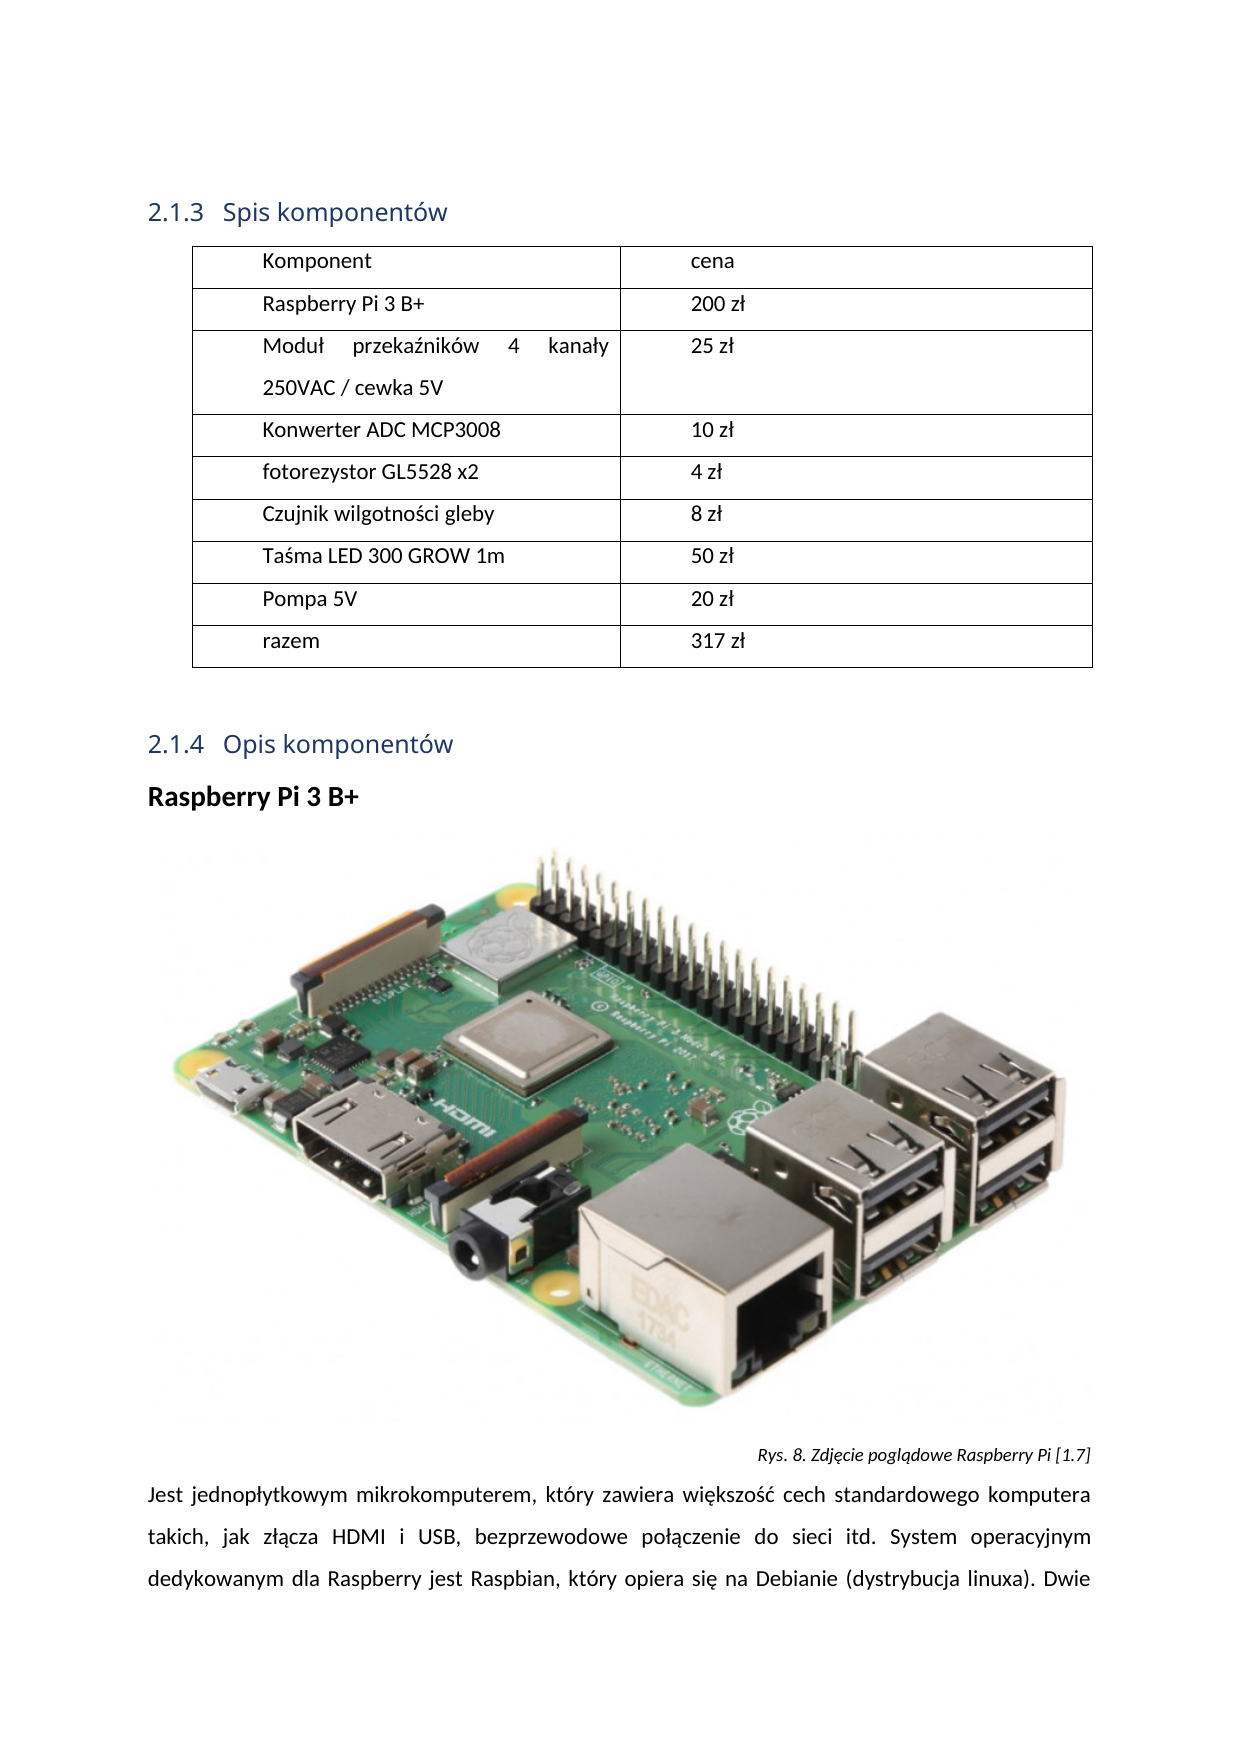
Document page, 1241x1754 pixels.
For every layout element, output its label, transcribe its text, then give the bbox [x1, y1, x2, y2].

table_cell 4 zł [621, 457, 1092, 498]
table_cell Pompa 5V [193, 584, 620, 625]
table_cell 25 zł [621, 331, 1092, 414]
table_cell razem [193, 626, 620, 667]
table_cell Konwerter ADC MCP3008 [193, 415, 620, 456]
table_cell Taśma LED 300 GROW 1m [193, 542, 620, 583]
table_cell 200 zł [621, 289, 1092, 330]
table_cell 317 zł [621, 626, 1092, 667]
table_cell Moduł przekaźników 4 kanały 250VAC / cewka 5V [193, 331, 620, 414]
subtitle Opis komponentów [148, 727, 1093, 761]
table_cell Czujnik wilgotności gleby [193, 500, 620, 541]
table_header cena [621, 247, 1092, 288]
text Raspberry Pi 3 B+ [148, 778, 1093, 813]
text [148, 1480, 1093, 1592]
table_header Komponent [193, 247, 620, 288]
subtitle Spis komponentów [148, 194, 1093, 228]
picture [147, 833, 1093, 1424]
table_cell 20 zł [621, 584, 1092, 625]
table_cell 10 zł [621, 415, 1092, 456]
table_cell fotorezystor GL5528 x2 [193, 457, 620, 498]
table_cell 8 zł [621, 500, 1092, 541]
table_cell Raspberry Pi 3 B+ [193, 289, 620, 330]
table_cell 50 zł [621, 542, 1092, 583]
